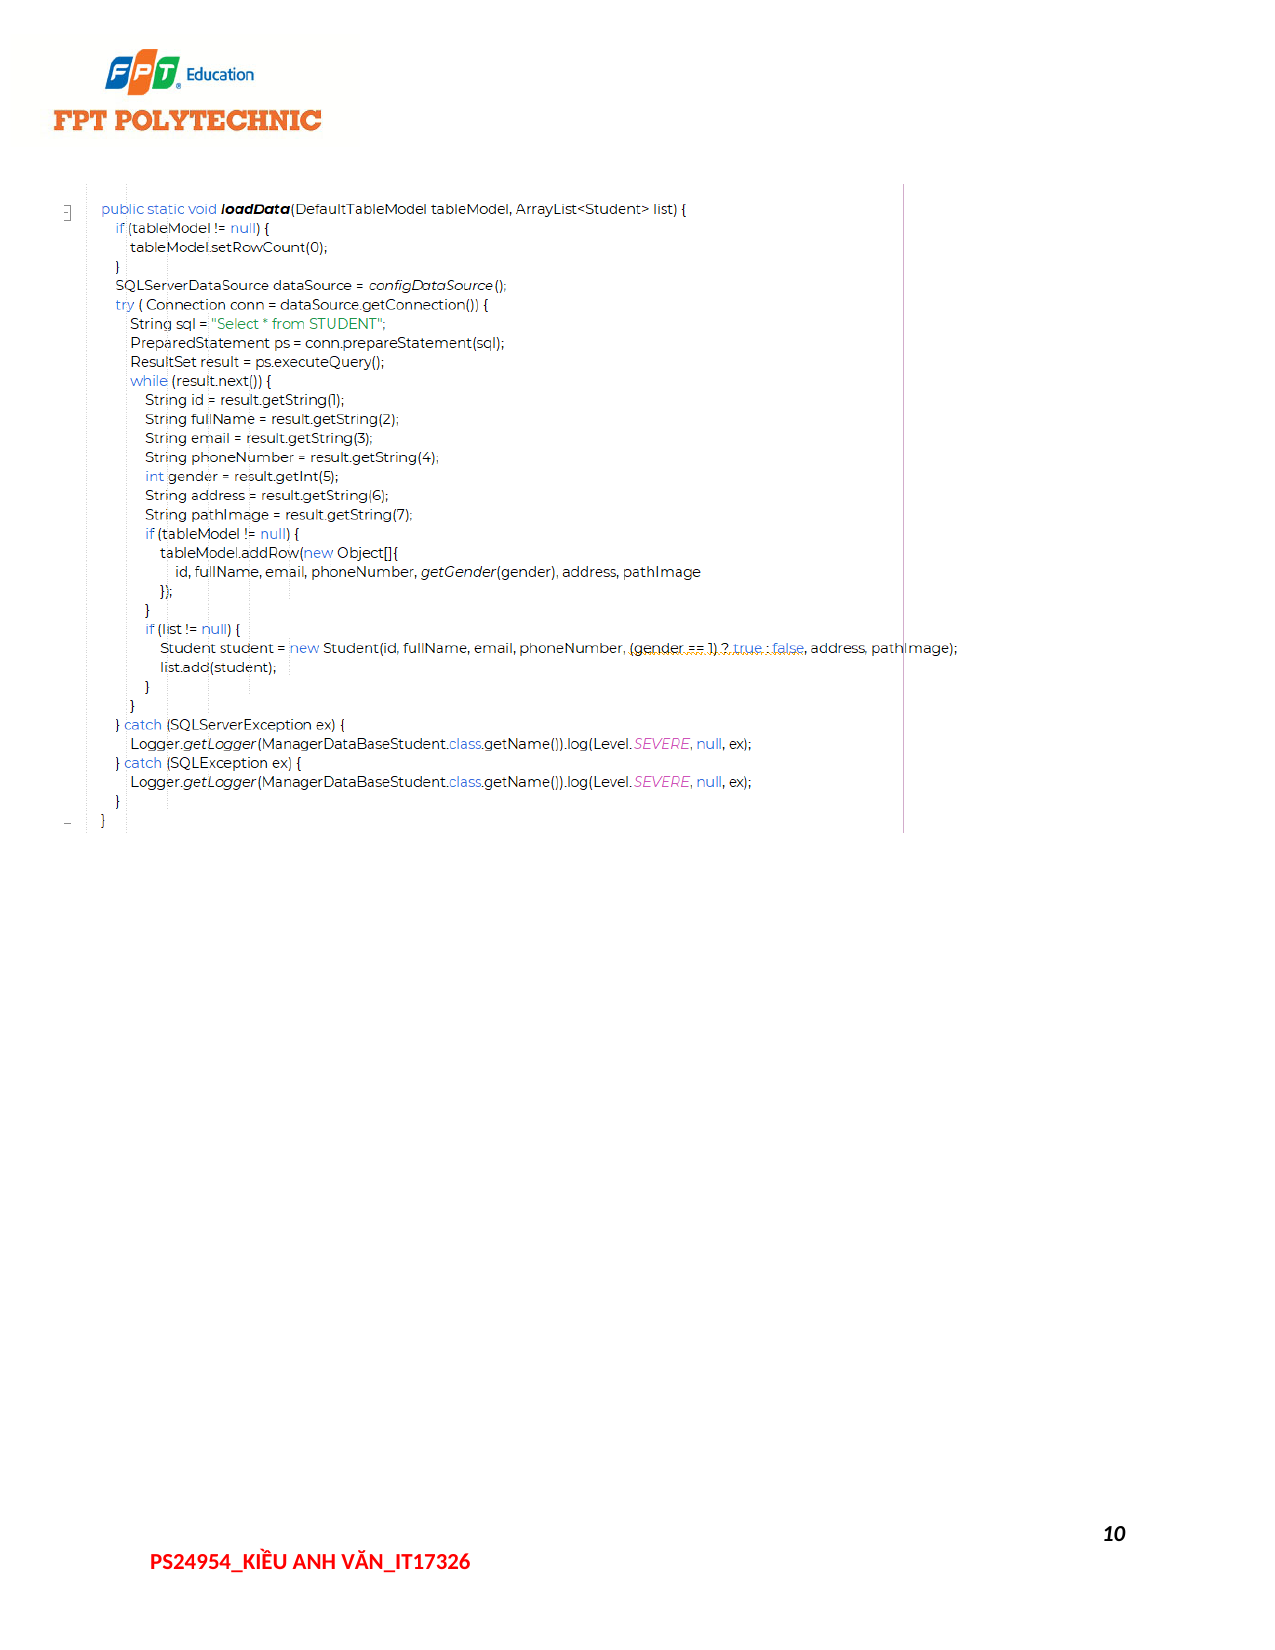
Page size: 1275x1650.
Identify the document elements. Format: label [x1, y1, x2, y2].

picture [63, 184, 1035, 831]
picture [10, 34, 360, 147]
